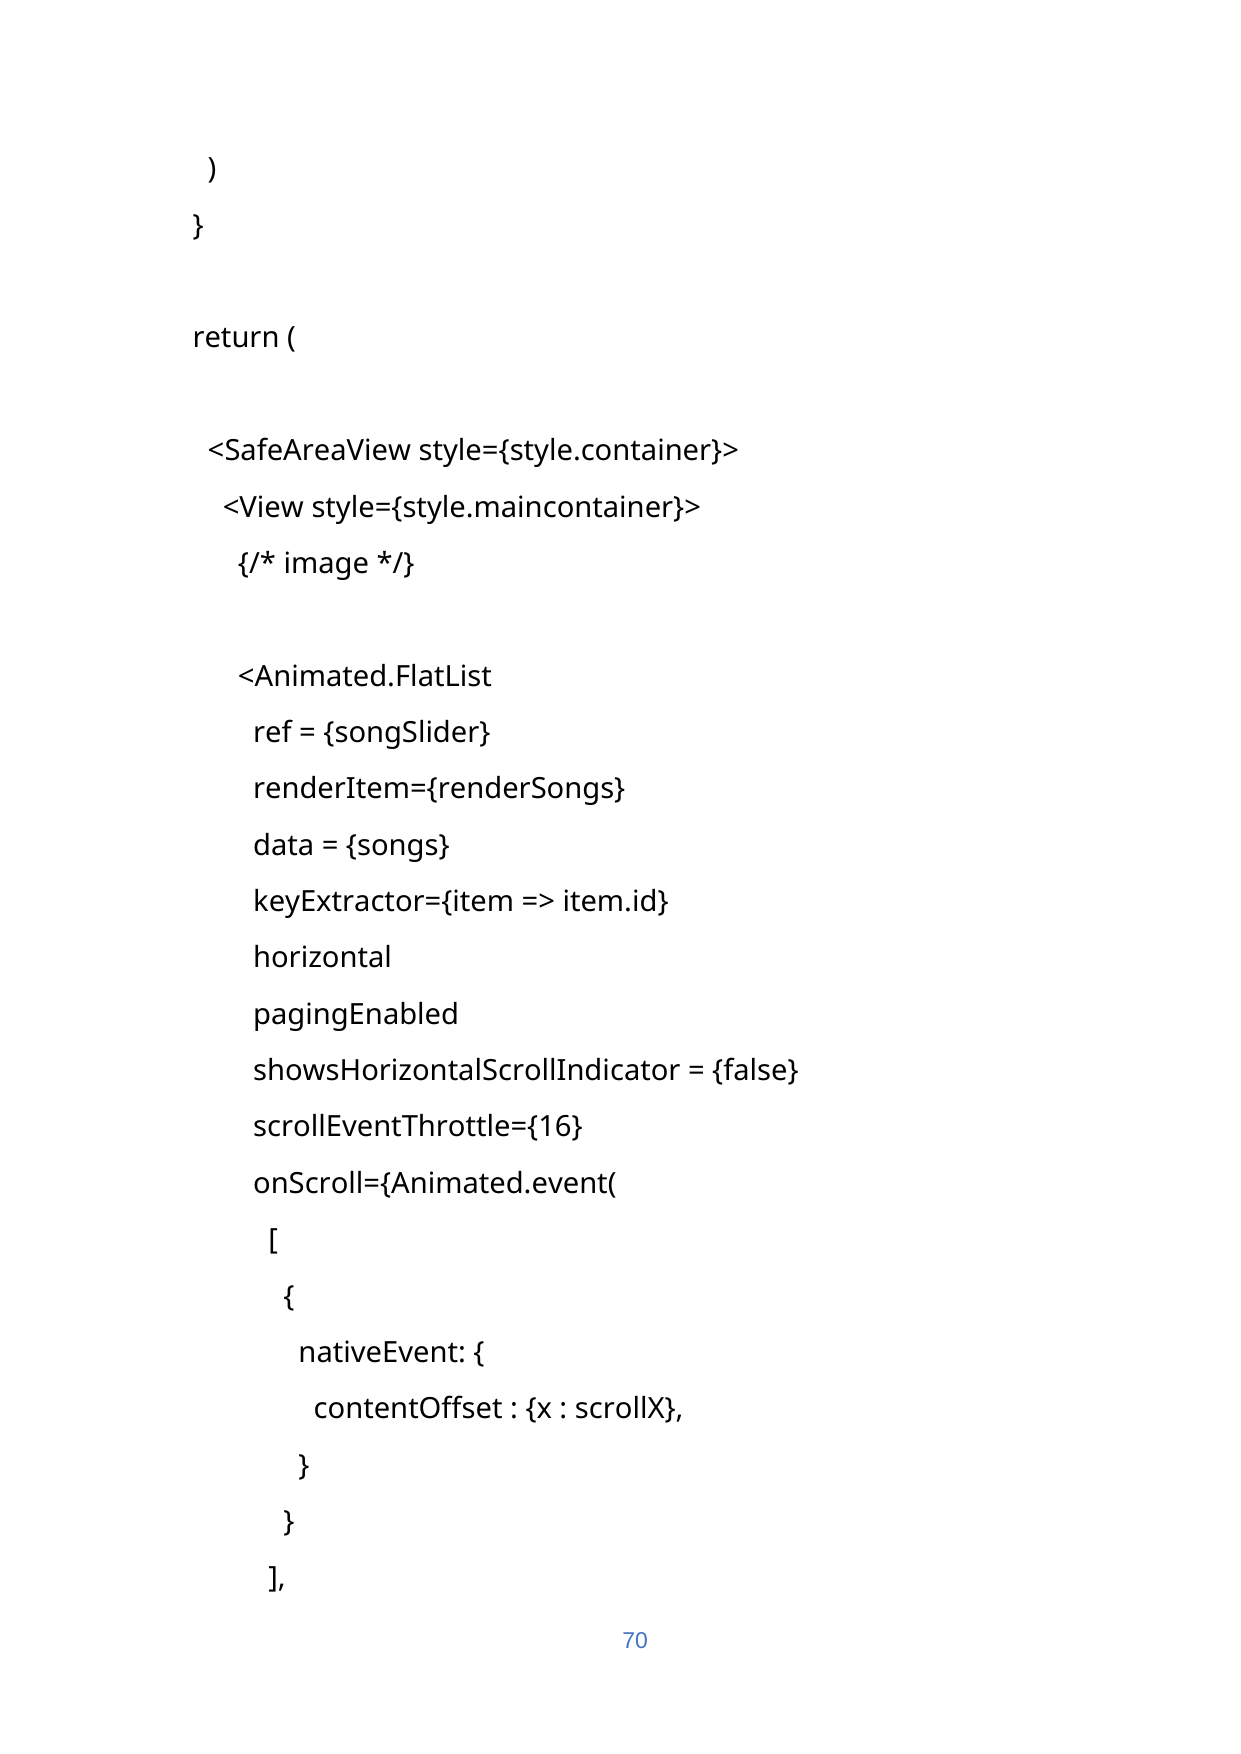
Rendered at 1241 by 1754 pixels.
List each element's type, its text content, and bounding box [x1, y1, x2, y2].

text [ [177, 1218, 1092, 1258]
text ], [177, 1557, 1092, 1596]
text { [177, 1275, 1092, 1314]
text keyExtractor={item => item.id} [177, 880, 1092, 920]
text renderItem={renderSongs} [177, 768, 1092, 807]
text } [177, 204, 1092, 244]
text data = {songs} [177, 824, 1092, 864]
text <View style={style.maincontainer}> [177, 486, 1092, 526]
text contentOffset : {x : scrollX}, [177, 1387, 1092, 1427]
text scrollEventThrottle={16} [177, 1106, 1092, 1145]
text return ( [177, 317, 1092, 356]
text } [177, 1444, 1092, 1483]
text showsHorizontalScrollIndicator = {false} [177, 1049, 1092, 1089]
text ) [177, 148, 1092, 187]
text horizontal [177, 937, 1092, 976]
text nativeEvent: { [177, 1331, 1092, 1371]
text ref = {songSlider} [177, 711, 1092, 751]
text } [177, 1500, 1092, 1540]
text <SafeAreaView style={style.container}> [177, 429, 1092, 469]
text <Animated.FlatList [177, 655, 1092, 694]
text onScroll={Animated.event( [177, 1162, 1092, 1202]
text pagingEnabled [177, 993, 1092, 1033]
text {/* image */} [177, 542, 1092, 582]
